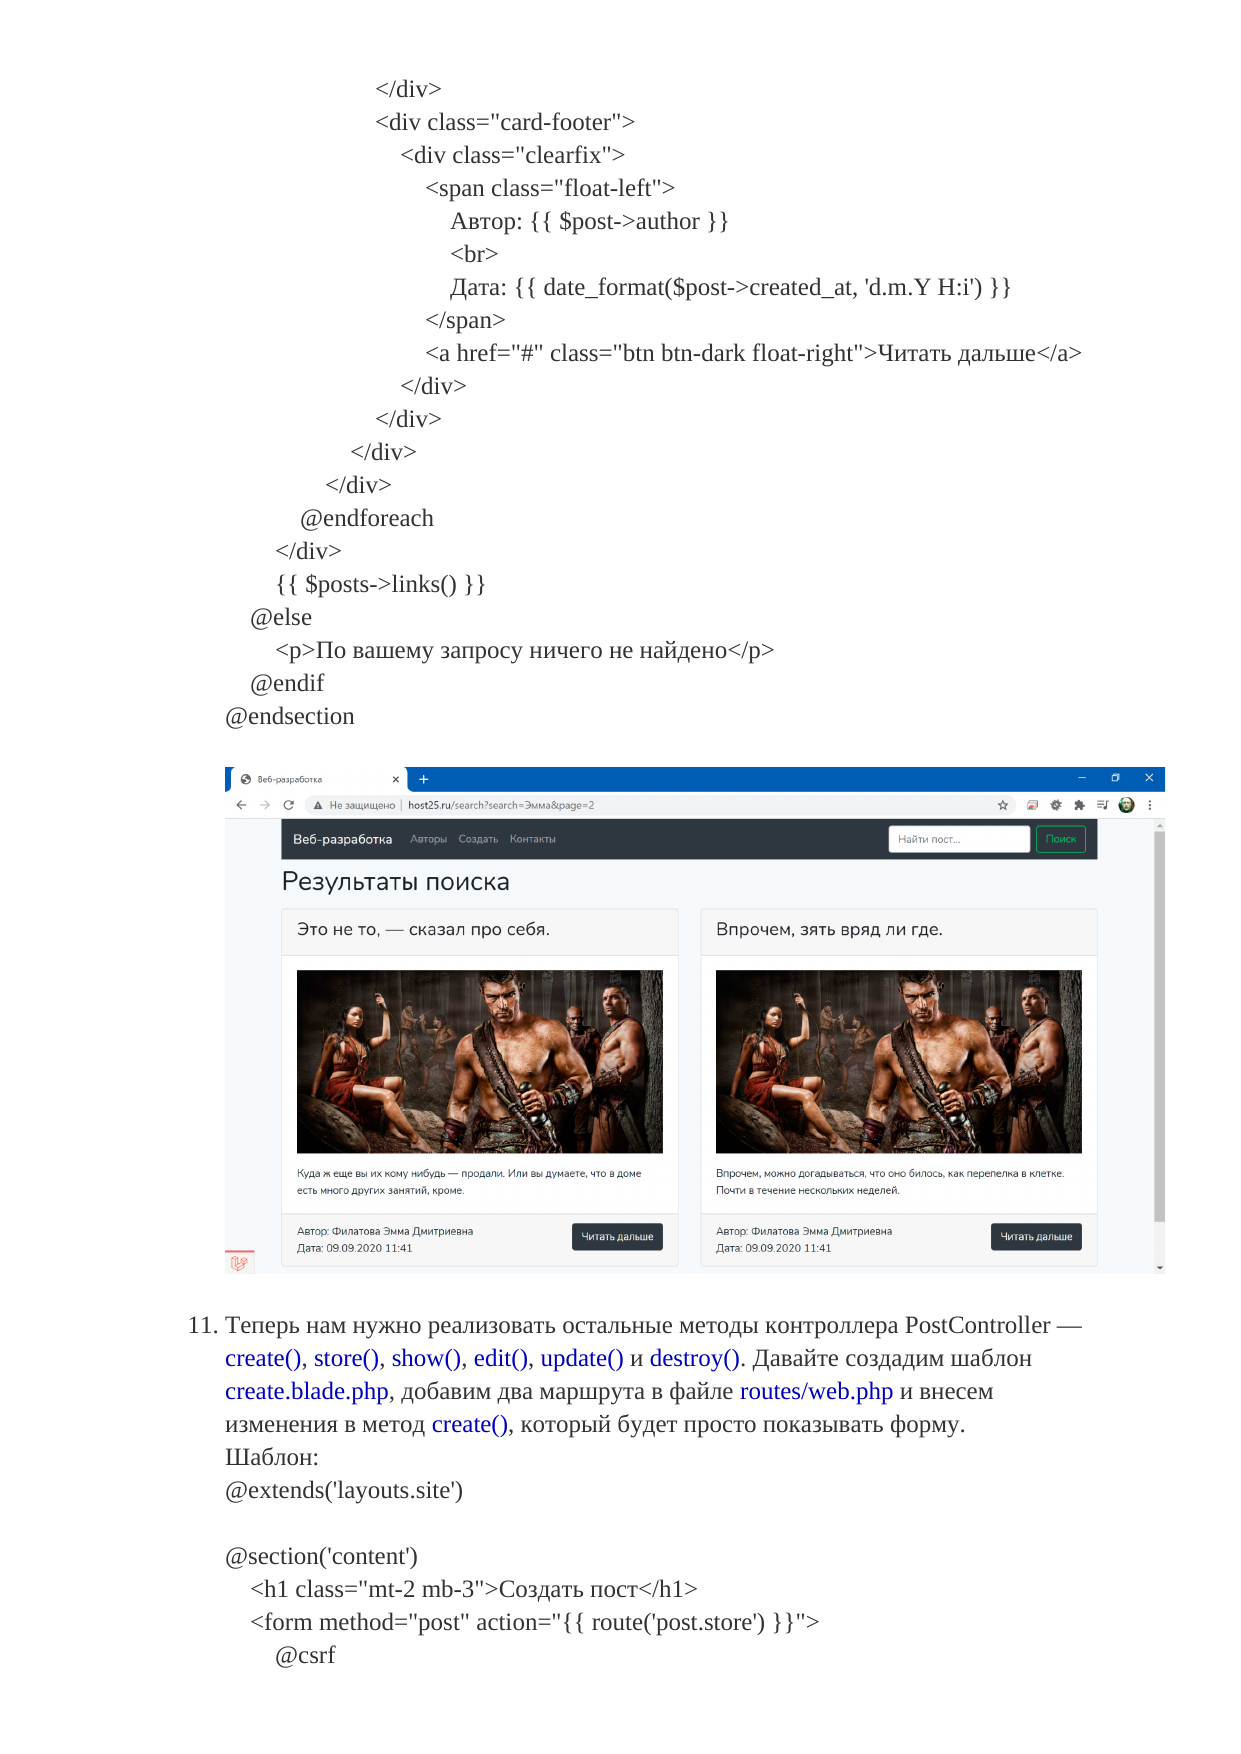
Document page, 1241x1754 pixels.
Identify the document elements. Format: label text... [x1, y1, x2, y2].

text {{ $posts->links() }} [225, 569, 1090, 598]
text @endsection [225, 701, 1090, 730]
text <div class="card-footer"> [225, 107, 1090, 136]
text </div> [225, 74, 1090, 102]
text <a href="#" class="btn btn-dark float-right">Читать дальше</a> [225, 338, 1090, 367]
picture [225, 767, 1166, 1274]
text @else [225, 602, 1090, 631]
text @endif [225, 668, 1090, 697]
text @section('content') [225, 1541, 1090, 1570]
text Шаблон: [225, 1442, 1090, 1471]
text <p>По вашему запросу ничего не найдено</p> [225, 635, 1090, 664]
text @endforeach [225, 503, 1090, 532]
text Дата: {{ date_format($post->created_at, 'd.m.Y H:i') }} [225, 272, 1090, 301]
text </div> [225, 470, 1090, 499]
text <h1 class="mt-2 mb-3">Создать пост</h1> [225, 1574, 1090, 1603]
text <span class="float-left"> [225, 173, 1090, 202]
text <form method="post" action="{{ route('post.store') }}"> [225, 1607, 1090, 1636]
text @csrf [225, 1641, 1090, 1669]
text @extends('layouts.site') [225, 1475, 1090, 1504]
list Теперь нам нужно реализовать остальные методы контроллера PostController — create(), store(), show(), edit(), update() и destroy(). Давайте создадим шаблон create.blade.php, добавим два маршрута в файле routes/web.php и внесем изменения в метод create(), который будет просто показывать форму. [187, 1310, 1090, 1438]
text <div class="clearfix"> [225, 140, 1090, 168]
text </div> [225, 536, 1090, 565]
text </span> [225, 305, 1090, 334]
text </div> [225, 437, 1090, 466]
text </div> [225, 404, 1090, 433]
text <br> [225, 239, 1090, 268]
text Автор: {{ $post->author }} [225, 206, 1090, 234]
text </div> [225, 371, 1090, 400]
